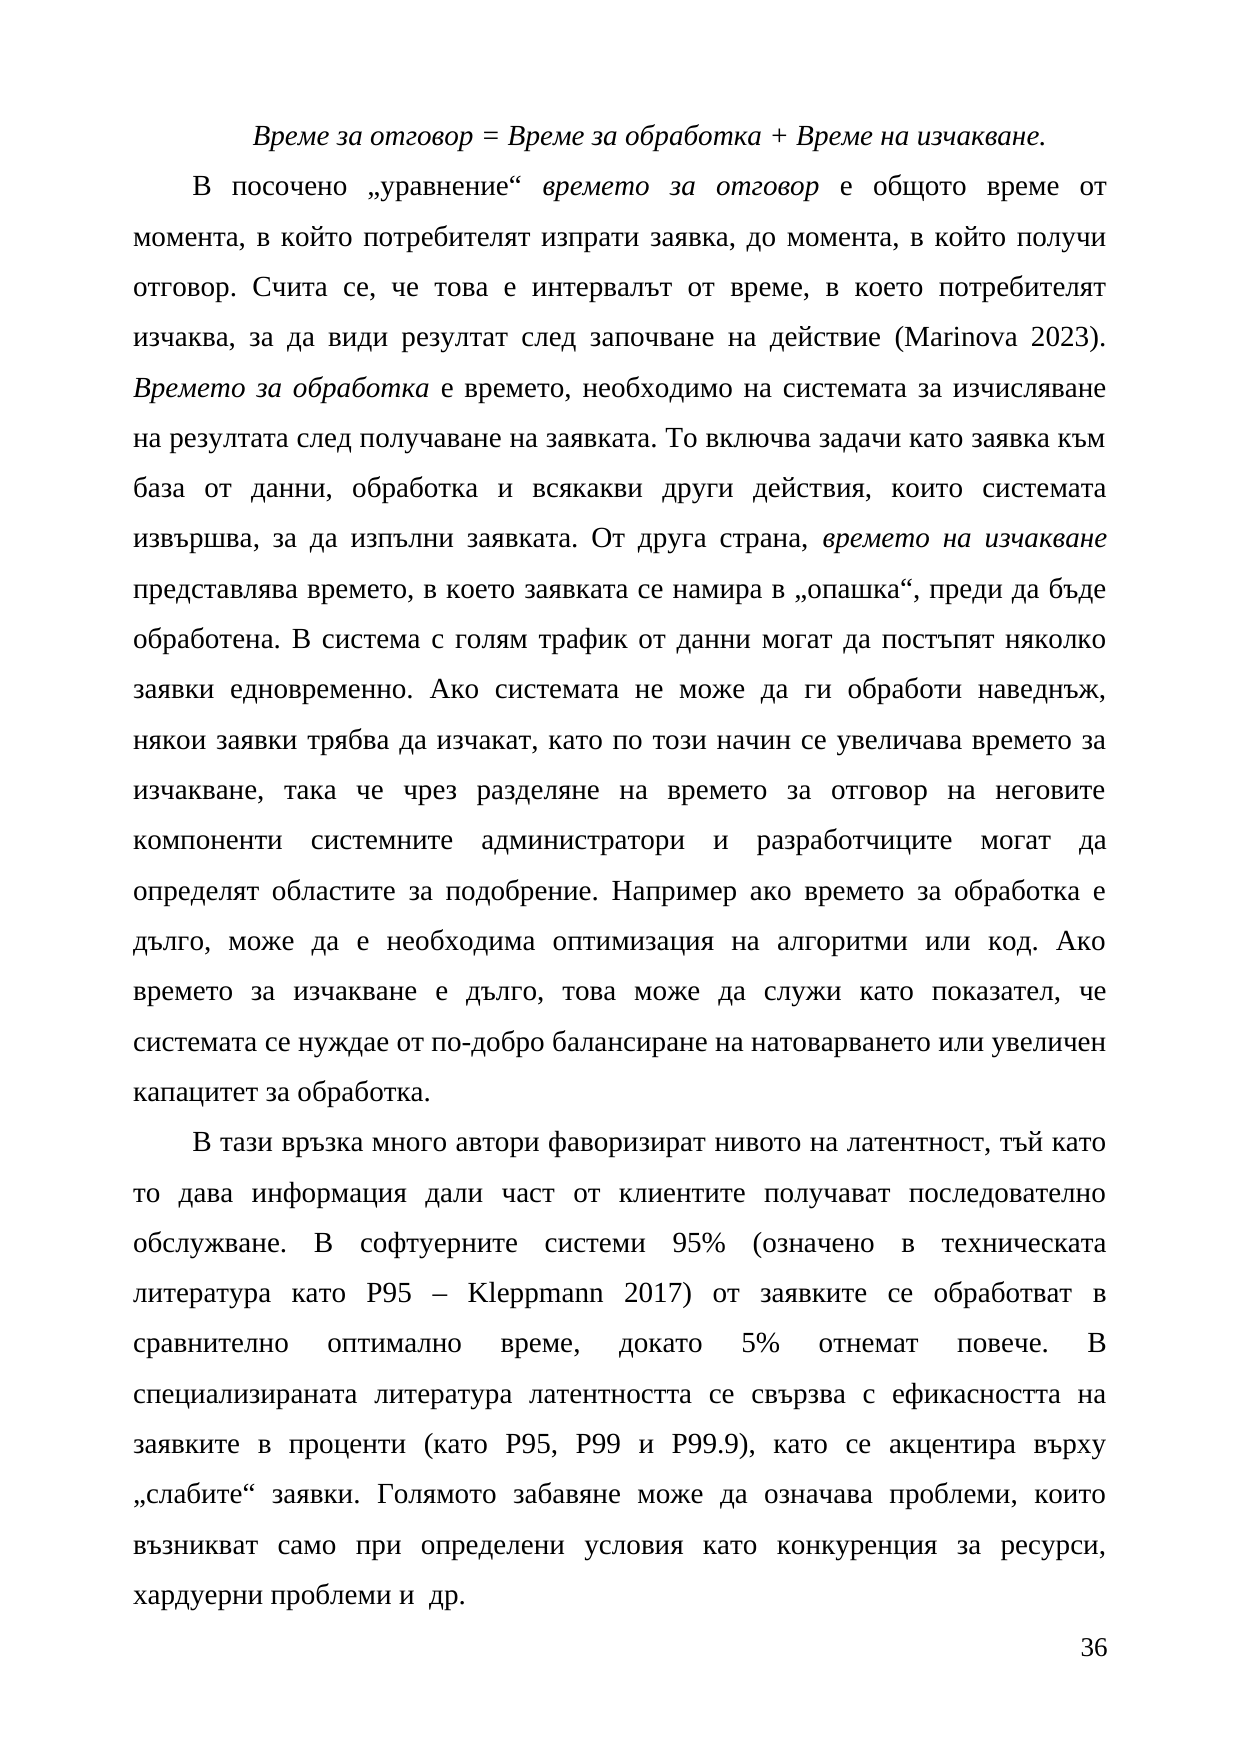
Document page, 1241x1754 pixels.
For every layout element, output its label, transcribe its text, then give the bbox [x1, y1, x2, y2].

text Време за отговор = Време за обработка + Време на изчакване. [133, 118, 1107, 152]
text В тази връзка много автори фаворизират нивото на латентност, тъй като то дава информация дали част от клиентите получават последователно обслужване. В софтуерните системи 95% (означено в техническата литература като P95 – Kleppmann 2017) от заявките се обработват в сравнително оптимално време, докато 5% отнемат повече. В специализираната литература латентността се свързва с ефикасността на заявките в проценти (като P95, P99 и P99.9), като се акцентира върху „слабите“ заявки. Голямото забавяне може да означава проблеми, които възникват само при определени условия като конкуренция за ресурси, хардуерни проблеми и др. [133, 1124, 1107, 1611]
text В посочено „уравнение“ времето за отговор е общото време от момента, в който потребителят изпрати заявка, до момента, в който получи отговор. Счита се, че това е интервалът от време, в което потребителят изчаква, за да види резултат след започване на действие (Marinova 2023). Времето за обработка е времето, необходимо на системата за изчисляване на резултата след получаване на заявката. То включва задачи като заявка към база от данни, обработка и всякакви други действия, които системата извършва, за да изпълни заявката. От друга страна, времето на изчакване представлява времето, в което заявката се намира в „опашка“, преди да бъде обработена. В система с голям трафик от данни могат да постъпят няколко заявки едновременно. Ако системата не може да ги обработи наведнъж, някои заявки трябва да изчакат, като по този начин се увеличава времето за изчакване, така че чрез разделяне на времето за отговор на неговите компоненти системните администратори и разработчиците могат да определят областите за подобрение. Например ако времето за обработка е дълго, може да е необходима оптимизация на алгоритми или код. Ако времето за изчакване е дълго, това може да служи като показател, че системата се нуждае от по-добро балансиране на натоварването или увеличен капацитет за обработка. [133, 168, 1107, 1108]
